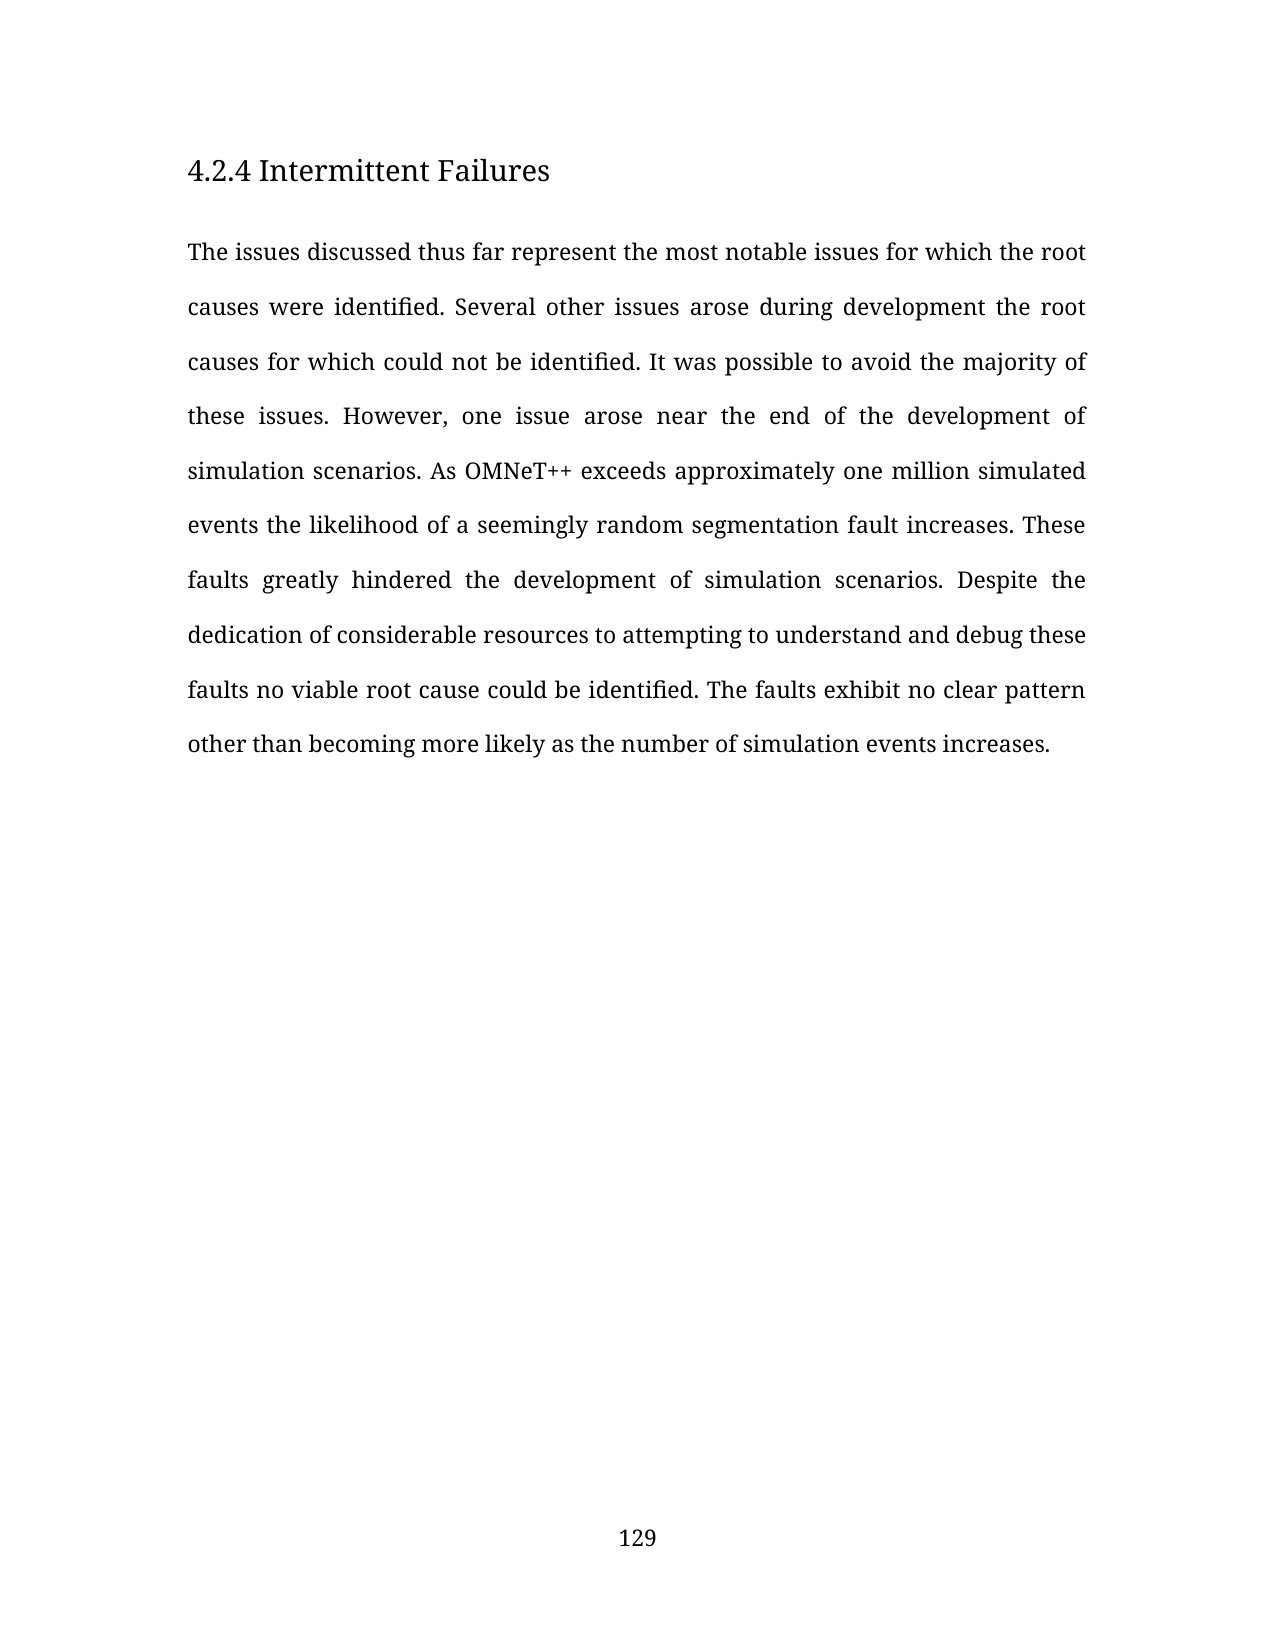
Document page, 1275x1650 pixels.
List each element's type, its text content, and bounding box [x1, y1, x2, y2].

text The issues discussed thus far represent the most notable issues for which the root causes were identified. Several other issues arose during development the root causes for which could not be identified. It was possible to avoid the majority of these issues. However, one issue arose near the end of the development of simulation scenarios. As OMNeT++ exceeds approximately one million simulated events the likelihood of a seemingly random segmentation fault increases. These faults greatly hindered the development of simulation scenarios. Despite the dedication of considerable resources to attempting to understand and debug these faults no viable root cause could be identified. The faults exhibit no clear pattern other than becoming more likely as the number of simulation events increases. [187, 236, 1087, 759]
subtitle Intermittent Failures [187, 150, 1087, 190]
